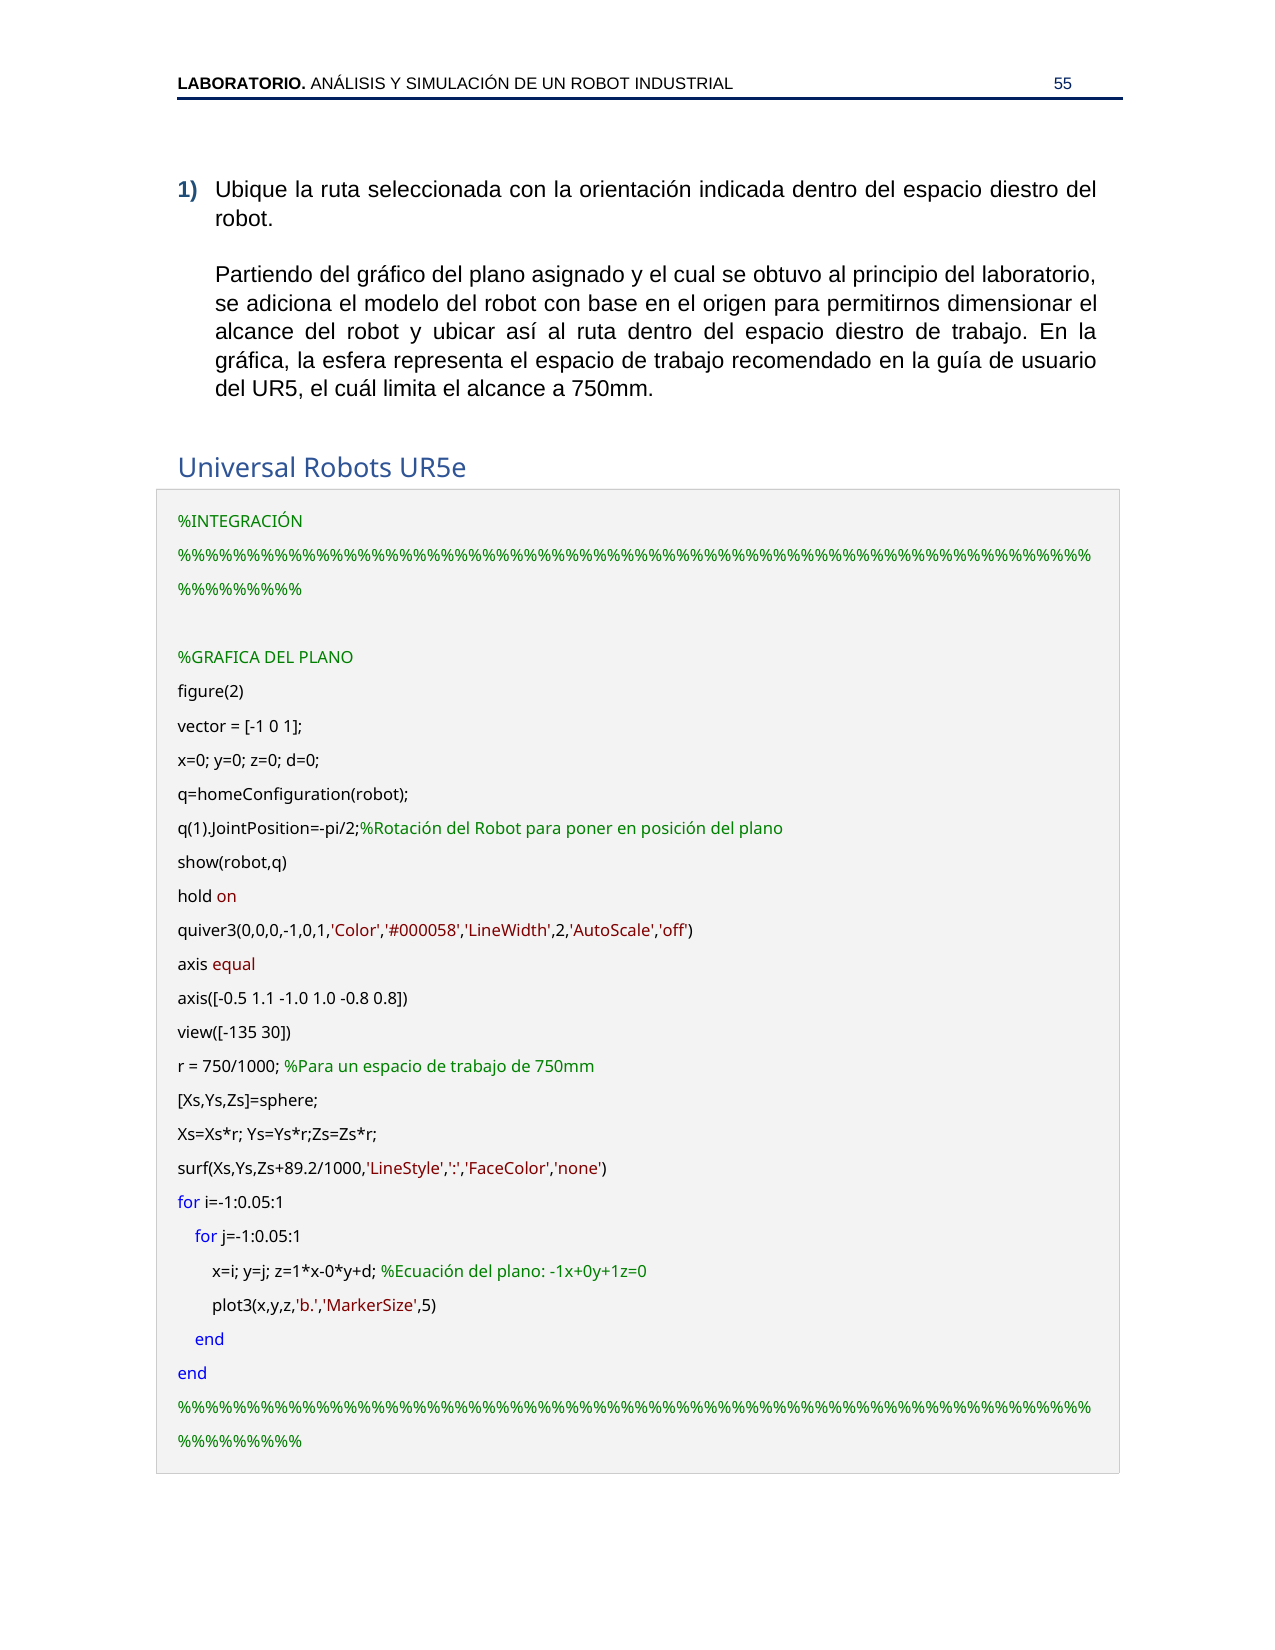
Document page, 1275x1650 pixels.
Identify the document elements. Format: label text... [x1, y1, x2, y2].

text %INTEGRACIÓN %%%%%%%%%%%%%%%%%%%%%%%%%%%%%%%%%%%%%%%%%%%%%%%%%%%%%%%%%%%%%%%%%%%%%%%%%%% %GRAFICA DEL PLANO figure(2) vector = [-1 0 1]; x=0; y=0; z=0; d=0; q=homeConfiguration(robot); q(1).JointPosition=-pi/2;%Rotación del Robot para poner en posición del plano show(robot,q) hold on quiver3(0,0,0,-1,0,1,'Color','#000058','LineWidth',2,'AutoScale','off') axis equal axis([-0.5 1.1 -1.0 1.0 -0.8 0.8]) view([-135 30]) r = 750/1000; %Para un espacio de trabajo de 750mm [Xs,Ys,Zs]=sphere; Xs=Xs*r; Ys=Ys*r;Zs=Zs*r; surf(Xs,Ys,Zs+89.2/1000,'LineStyle',':','FaceColor','none') for i=-1:0.05:1 for j=-1:0.05:1 x=i; y=j; z=1*x-0*y+d; %Ecuación del plano: -1x+0y+1z=0 plot3(x,y,z,'b.','MarkerSize',5) end end %%%%%%%%%%%%%%%%%%%%%%%%%%%%%%%%%%%%%%%%%%%%%%%%%%%%%%%%%%%%%%%%%%%%%%%%%%% [157, 490, 1119, 1473]
list Partiendo del gráfico del plano asignado y el cual se obtuvo al principio del laboratorio, se adiciona el modelo del robot con base en el origen para permitirnos dimensionar el alcance del robot y ubicar así al ruta dentro del espacio diestro de trabajo. En la gráfica, la esfera representa el espacio de trabajo recomendado en la guía de usuario del UR5, el cuál limita el alcance a 750mm. [215, 261, 1098, 401]
subtitle Universal Robots UR5e [177, 449, 1098, 486]
list Ubique la ruta seleccionada con la orientación indicada dentro del espacio diestro del robot. [177, 176, 1098, 231]
